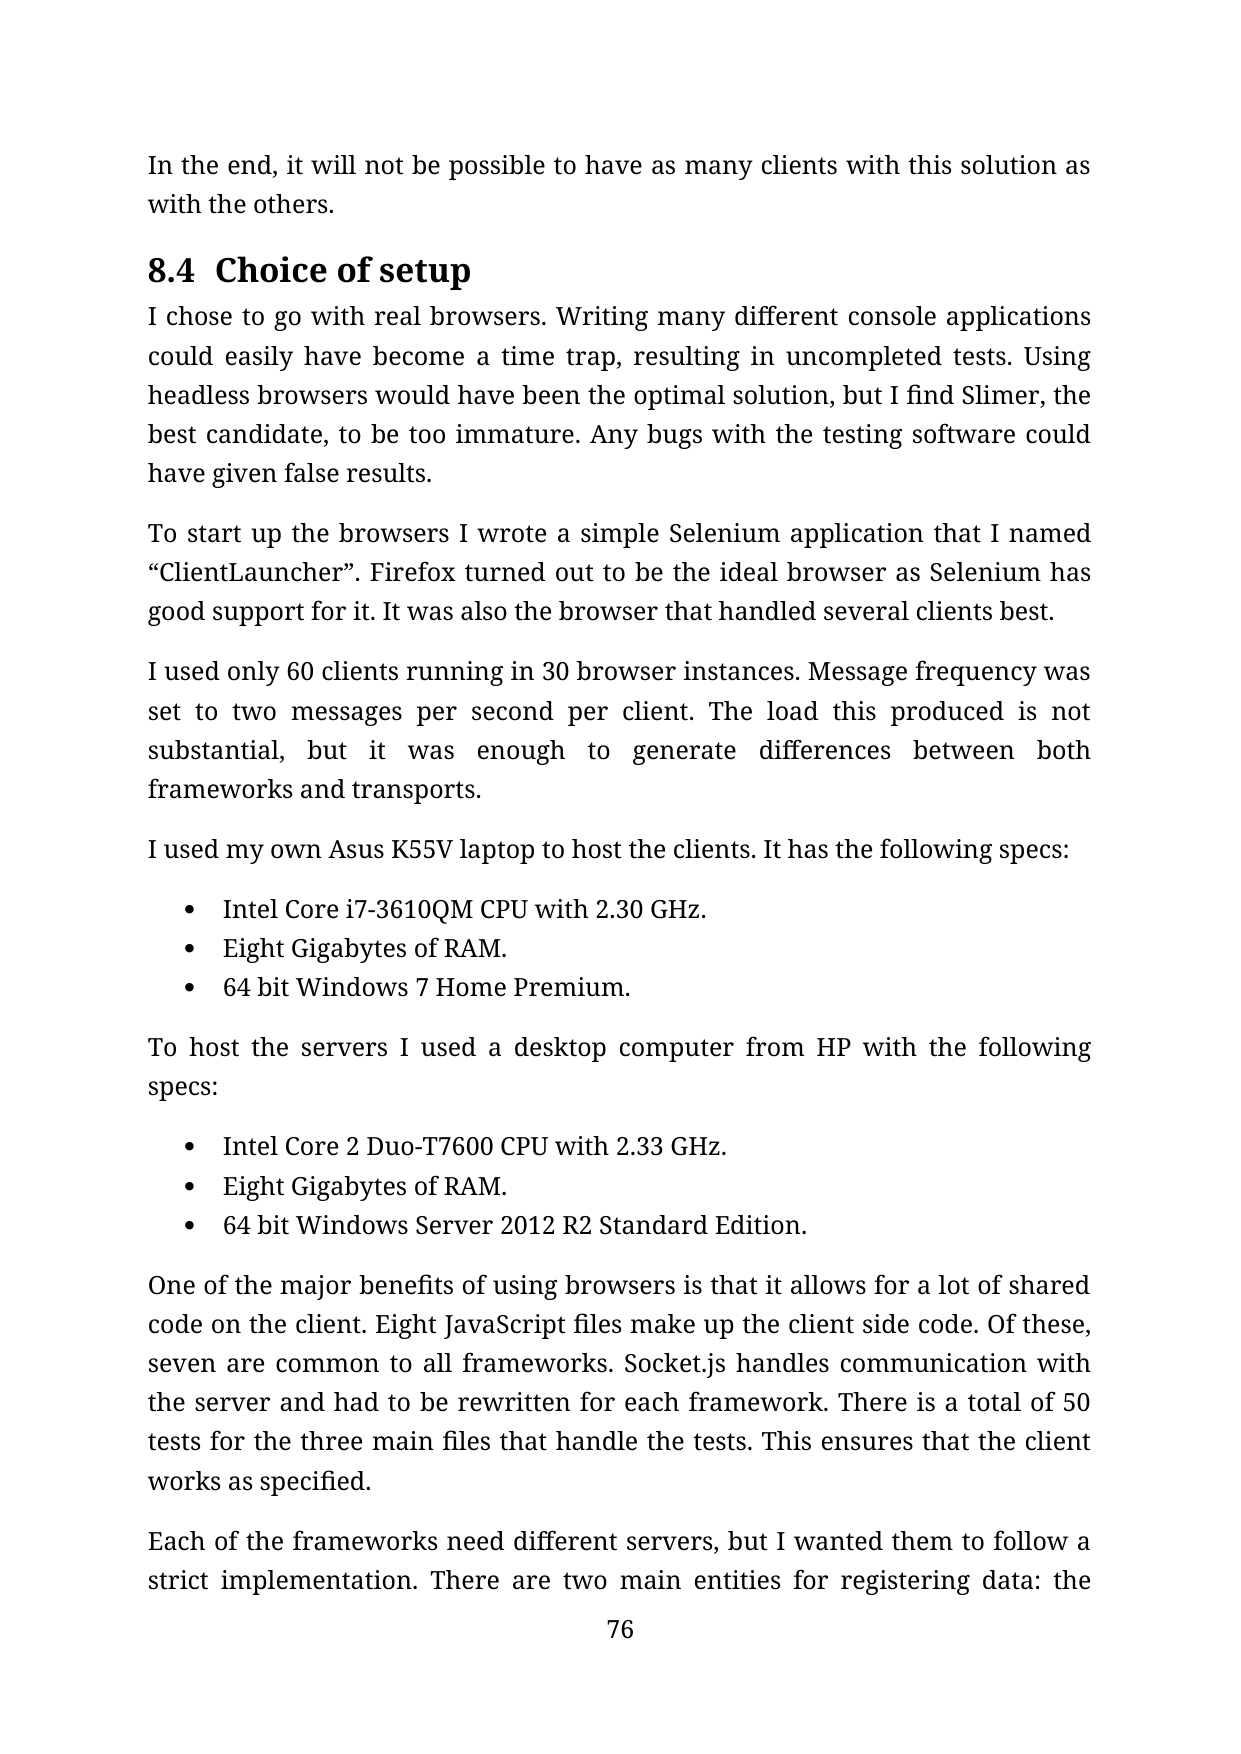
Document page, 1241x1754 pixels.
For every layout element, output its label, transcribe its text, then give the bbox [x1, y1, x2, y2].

text To start up the browsers I wrote a simple Selenium application that I named “ClientLauncher”. Firefox turned out to be the ideal browser as Selenium has good support for it. It was also the browser that handled several clients best. [148, 516, 1092, 628]
list Intel Core 2 Duo-T7600 CPU with 2.33 GHz. [185, 1129, 1092, 1163]
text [148, 148, 1092, 221]
list 64 bit Windows Server 2012 R2 Standard Edition. [185, 1207, 1092, 1241]
list Eight Gigabytes of RAM. [185, 931, 1092, 965]
text To host the servers I used a desktop computer from HP with the following specs: [148, 1030, 1092, 1103]
list 64 bit Windows 7 Home Premium. [185, 970, 1092, 1004]
text I chose to go with real browsers. Writing many different console applications could easily have become a time trap, resulting in uncompleted tests. Using headless browsers would have been the optimal solution, but I find Slimer, the best candidate, to be too immature. Any bugs with the testing software could have given false results. [148, 299, 1092, 490]
list Intel Core i7-3610QM CPU with 2.30 GHz. [185, 892, 1092, 926]
text One of the major benefits of using browsers is that it allows for a lot of shared code on the client. Eight JavaScript files make up the client side code. Of these, seven are common to all frameworks. Socket.js handles communication with the server and had to be rewritten for each framework. There is a total of 50 tests for the three main files that handle the tests. This ensures that the client works as specified. [148, 1267, 1092, 1497]
list Eight Gigabytes of RAM. [185, 1168, 1092, 1202]
text I used my own Asus K55V laptop to host the clients. It has the following specs: [148, 832, 1092, 866]
subtitle Choice of setup [148, 247, 1092, 292]
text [148, 1523, 1092, 1596]
text I used only 60 clients running in 30 browser instances. Message frequency was set to two messages per second per client. The load this produced is not substantial, but it was enough to generate differences between both frameworks and transports. [148, 654, 1092, 806]
